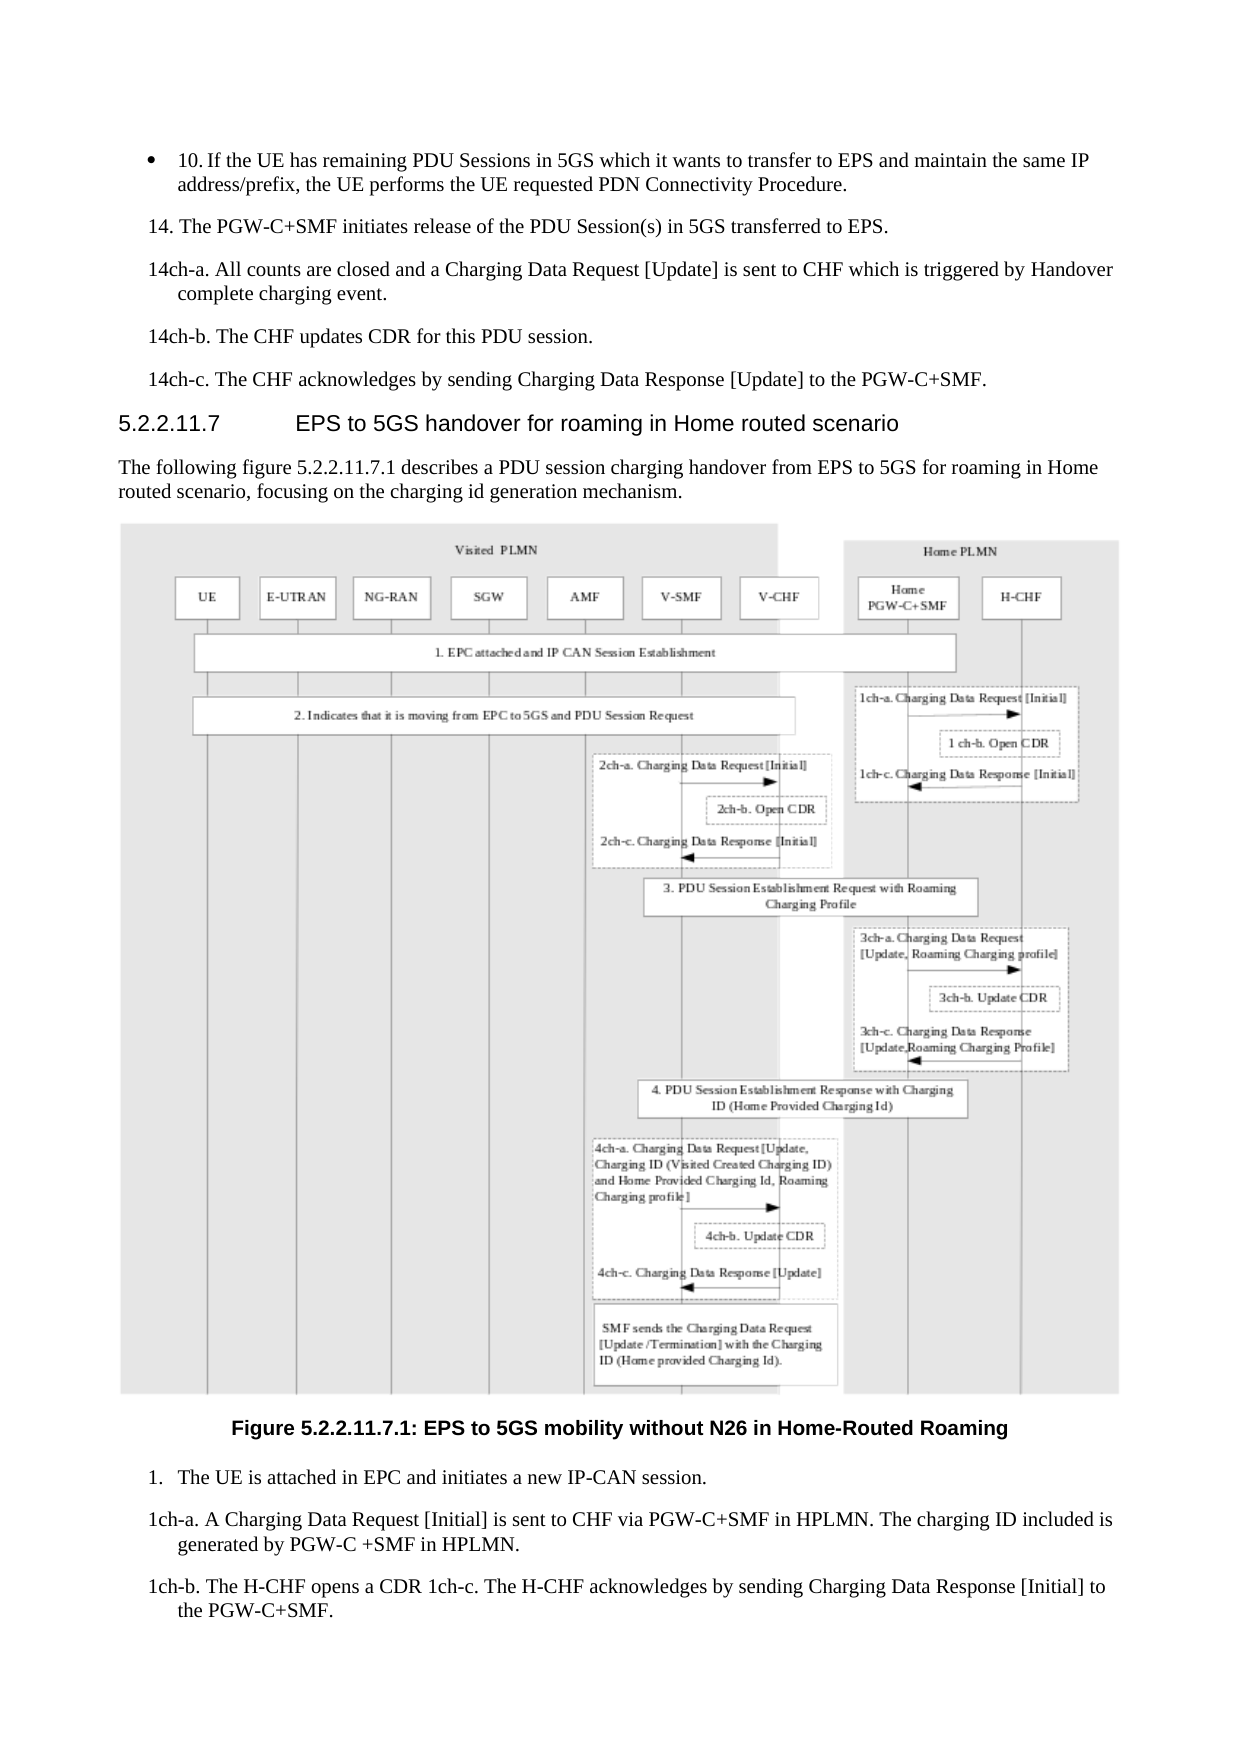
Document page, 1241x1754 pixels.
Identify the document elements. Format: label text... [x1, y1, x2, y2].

text The following figure 5.2.2.11.7.1 describes a PDU session charging handover from EPS to 5GS for roaming in Home routed scenario, focusing on the charging id generation mechanism. [118, 455, 1122, 503]
text 14ch-c. The CHF acknowledges by sending Charging Data Response [Update] to the PGW-C+SMF. [148, 367, 1122, 391]
subtitle 5.2.2.11.7 EPS to 5GS handover for roaming in Home routed scenario [118, 410, 1122, 436]
text 1ch-b. The H-CHF opens a CDR 1ch-c. The H-CHF acknowledges by sending Charging Data Response [Initial] to the PGW-C+SMF. [148, 1574, 1122, 1622]
text 1. The UE is attached in EPC and initiates a new IP-CAN session. [148, 1464, 1122, 1489]
text 14ch-a. All counts are closed and a Charging Data Request [Update] is sent to CHF which is triggered by Handover complete charging event. [148, 257, 1122, 305]
text 14. The PGW-C+SMF initiates release of the PDU Session(s) in 5GS transferred to EPS. [148, 214, 1122, 238]
text Figure 5.2.2.11.7.1: EPS to 5GS mobility without N26 in Home-Routed Roaming [118, 1416, 1122, 1439]
text 1ch-a. A Charging Data Request [Initial] is sent to CHF via PGW-C+SMF in HPLMN. The charging ID included is generated by PGW-C +SMF in HPLMN. [148, 1507, 1122, 1556]
text 10. If the UE has remaining PDU Sessions in 5GS which it wants to transfer to EPS and maintain the same IP address/prefix, the UE performs the UE requested PDN Connectivity Procedure. [148, 147, 1122, 196]
text 14ch-b. The CHF updates CDR for this PDU session. [148, 324, 1122, 348]
